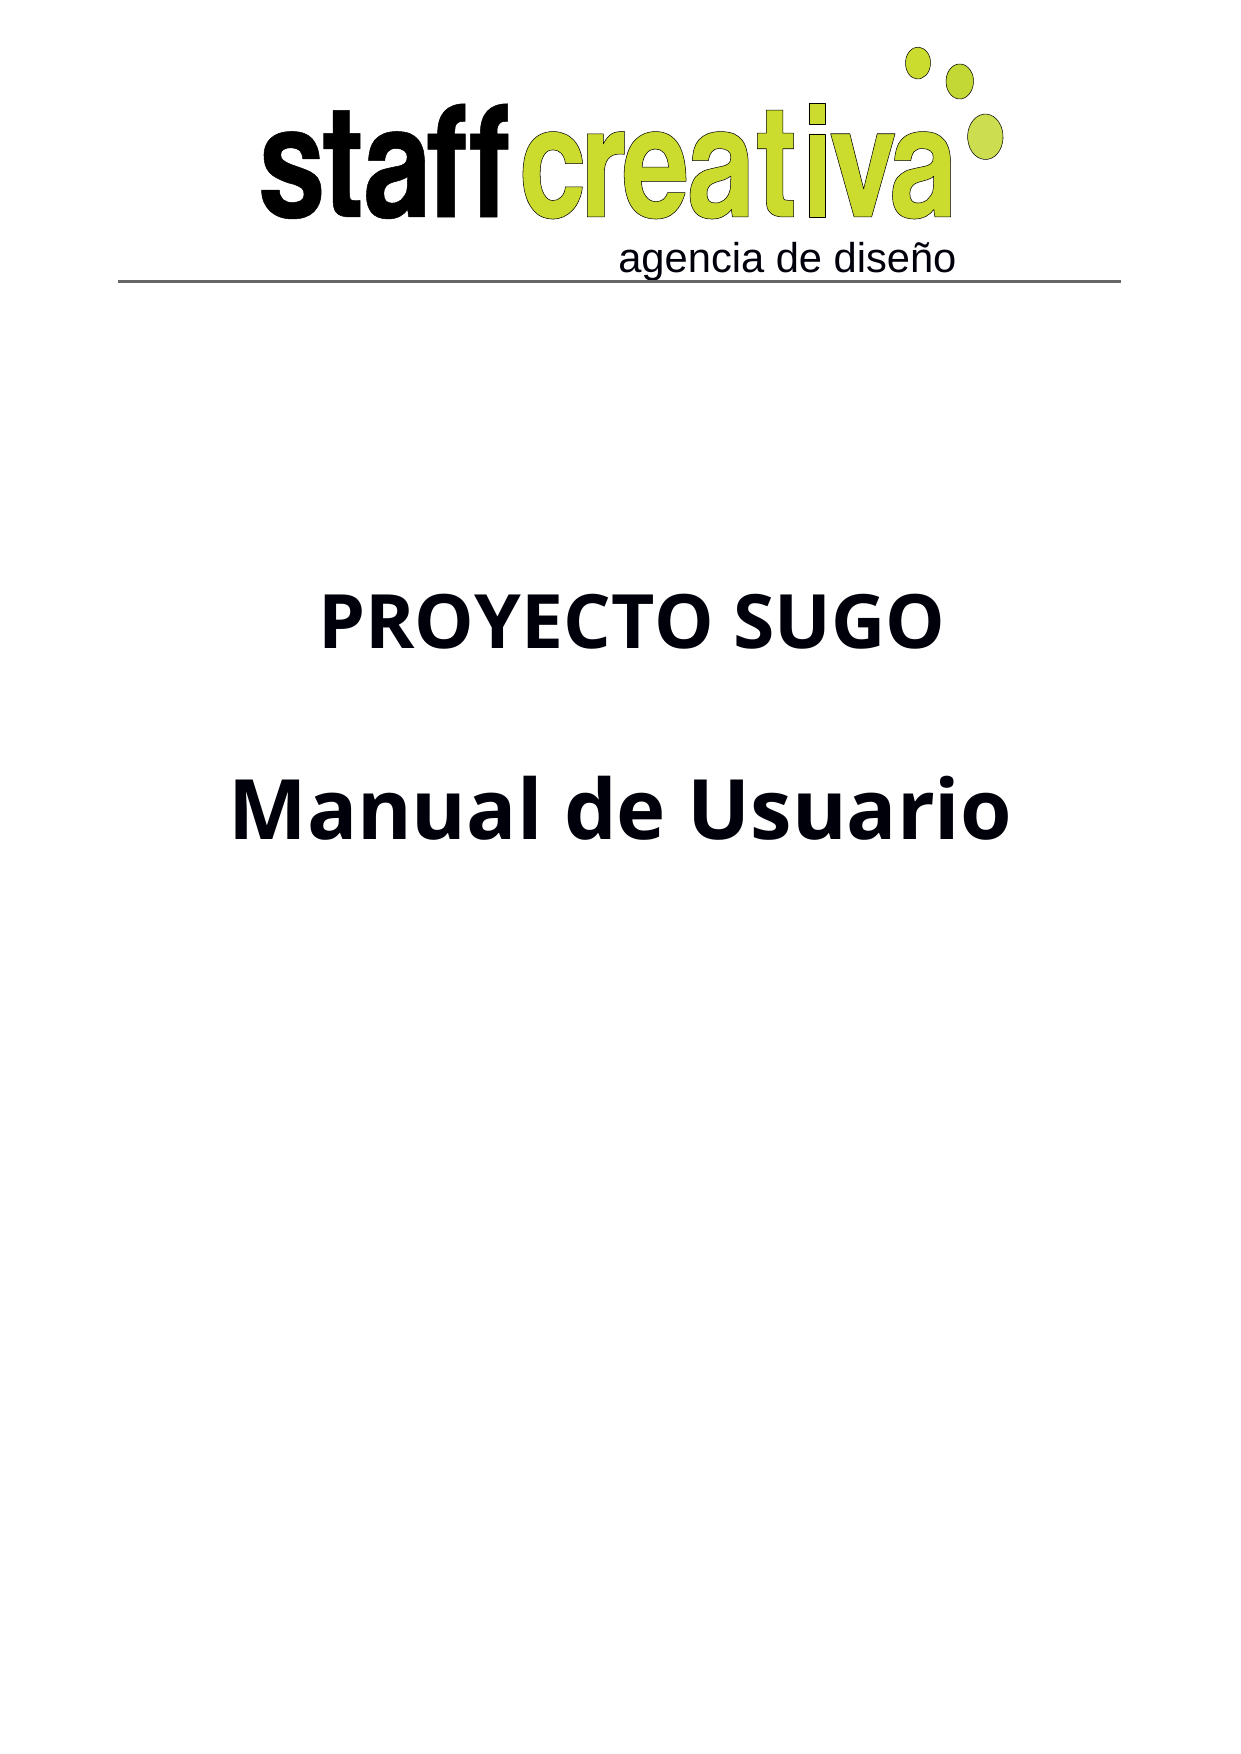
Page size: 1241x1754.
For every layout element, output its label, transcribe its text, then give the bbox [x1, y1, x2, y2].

text agencia de diseño [118, 233, 1122, 281]
text PROYECTO SUGO [118, 568, 1122, 671]
text Manual de Usuario [118, 750, 1122, 864]
